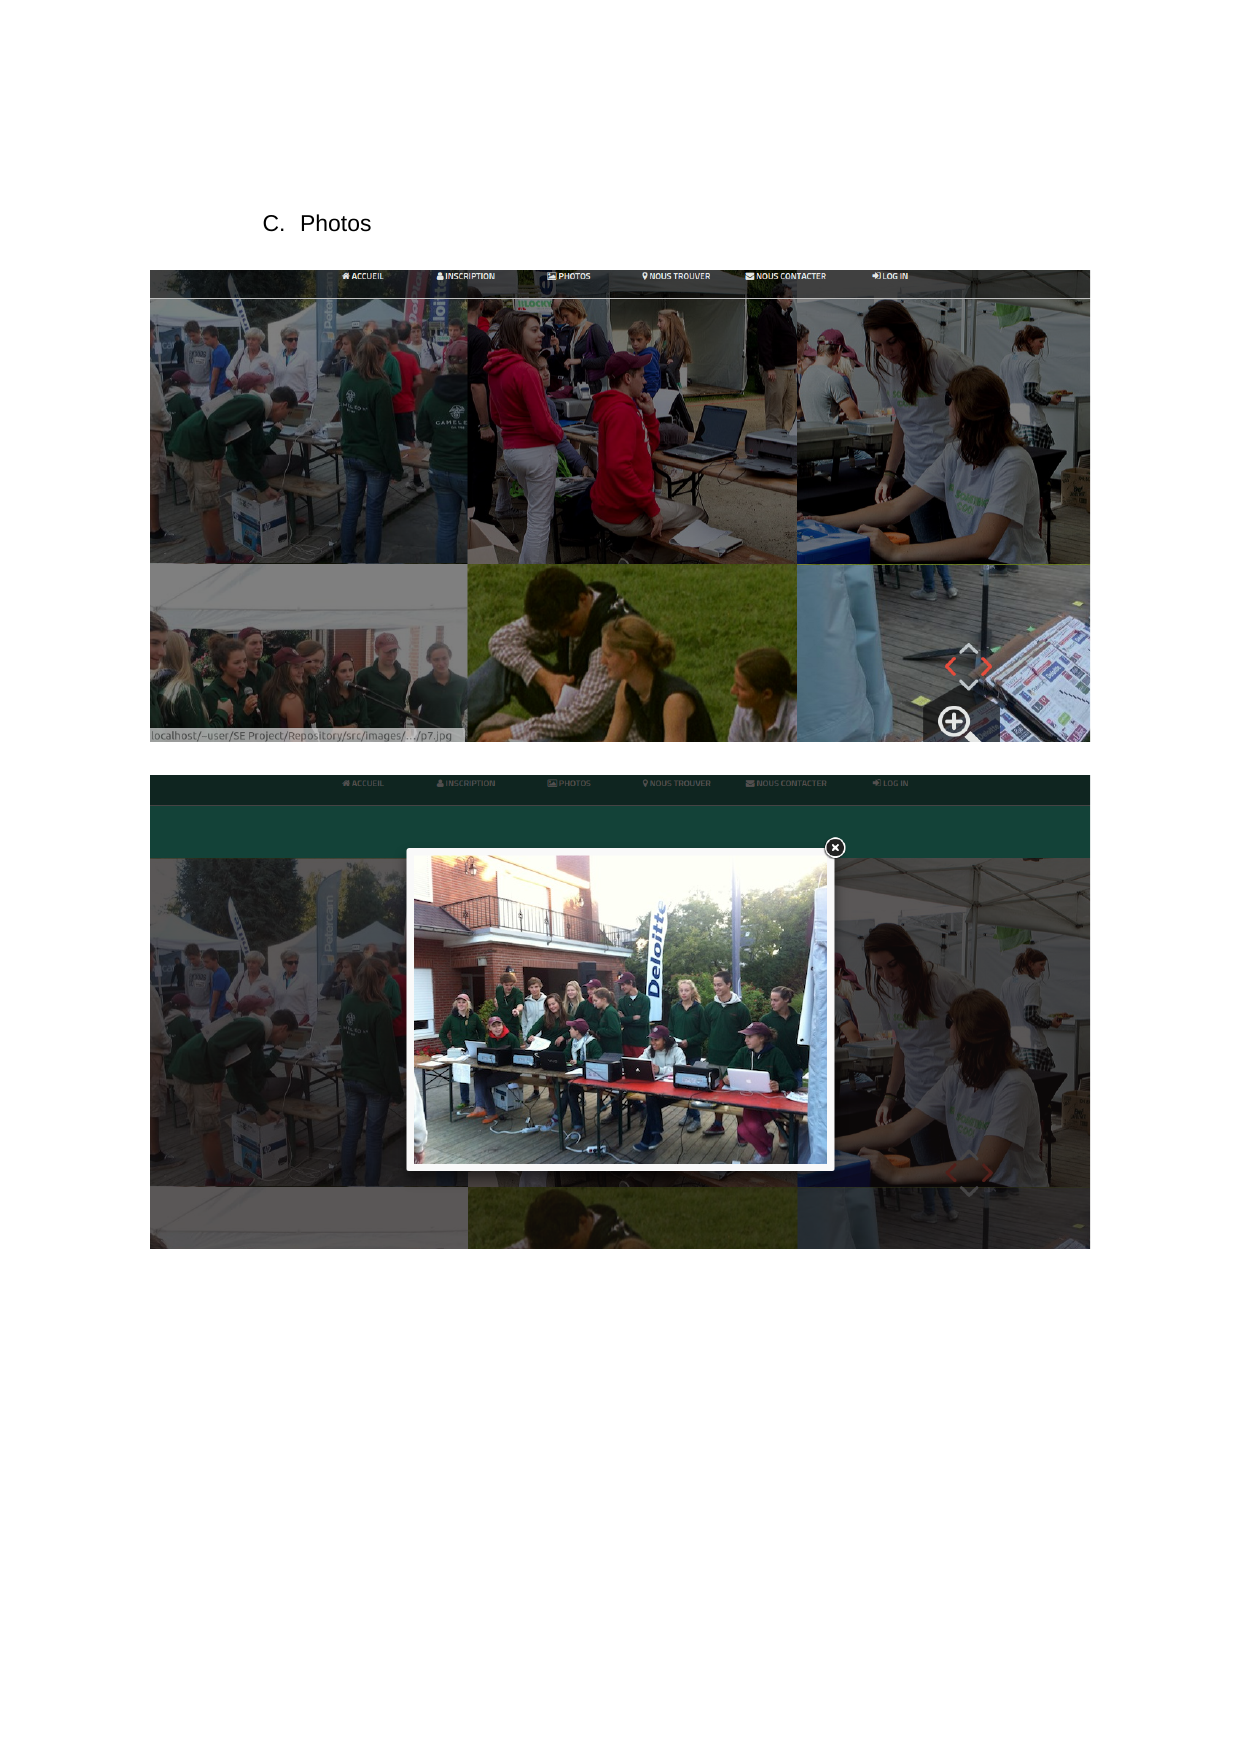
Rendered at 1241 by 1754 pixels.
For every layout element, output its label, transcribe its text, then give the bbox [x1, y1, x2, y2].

list Photos [262, 210, 1090, 237]
picture [150, 270, 1091, 742]
picture [150, 775, 1091, 1249]
